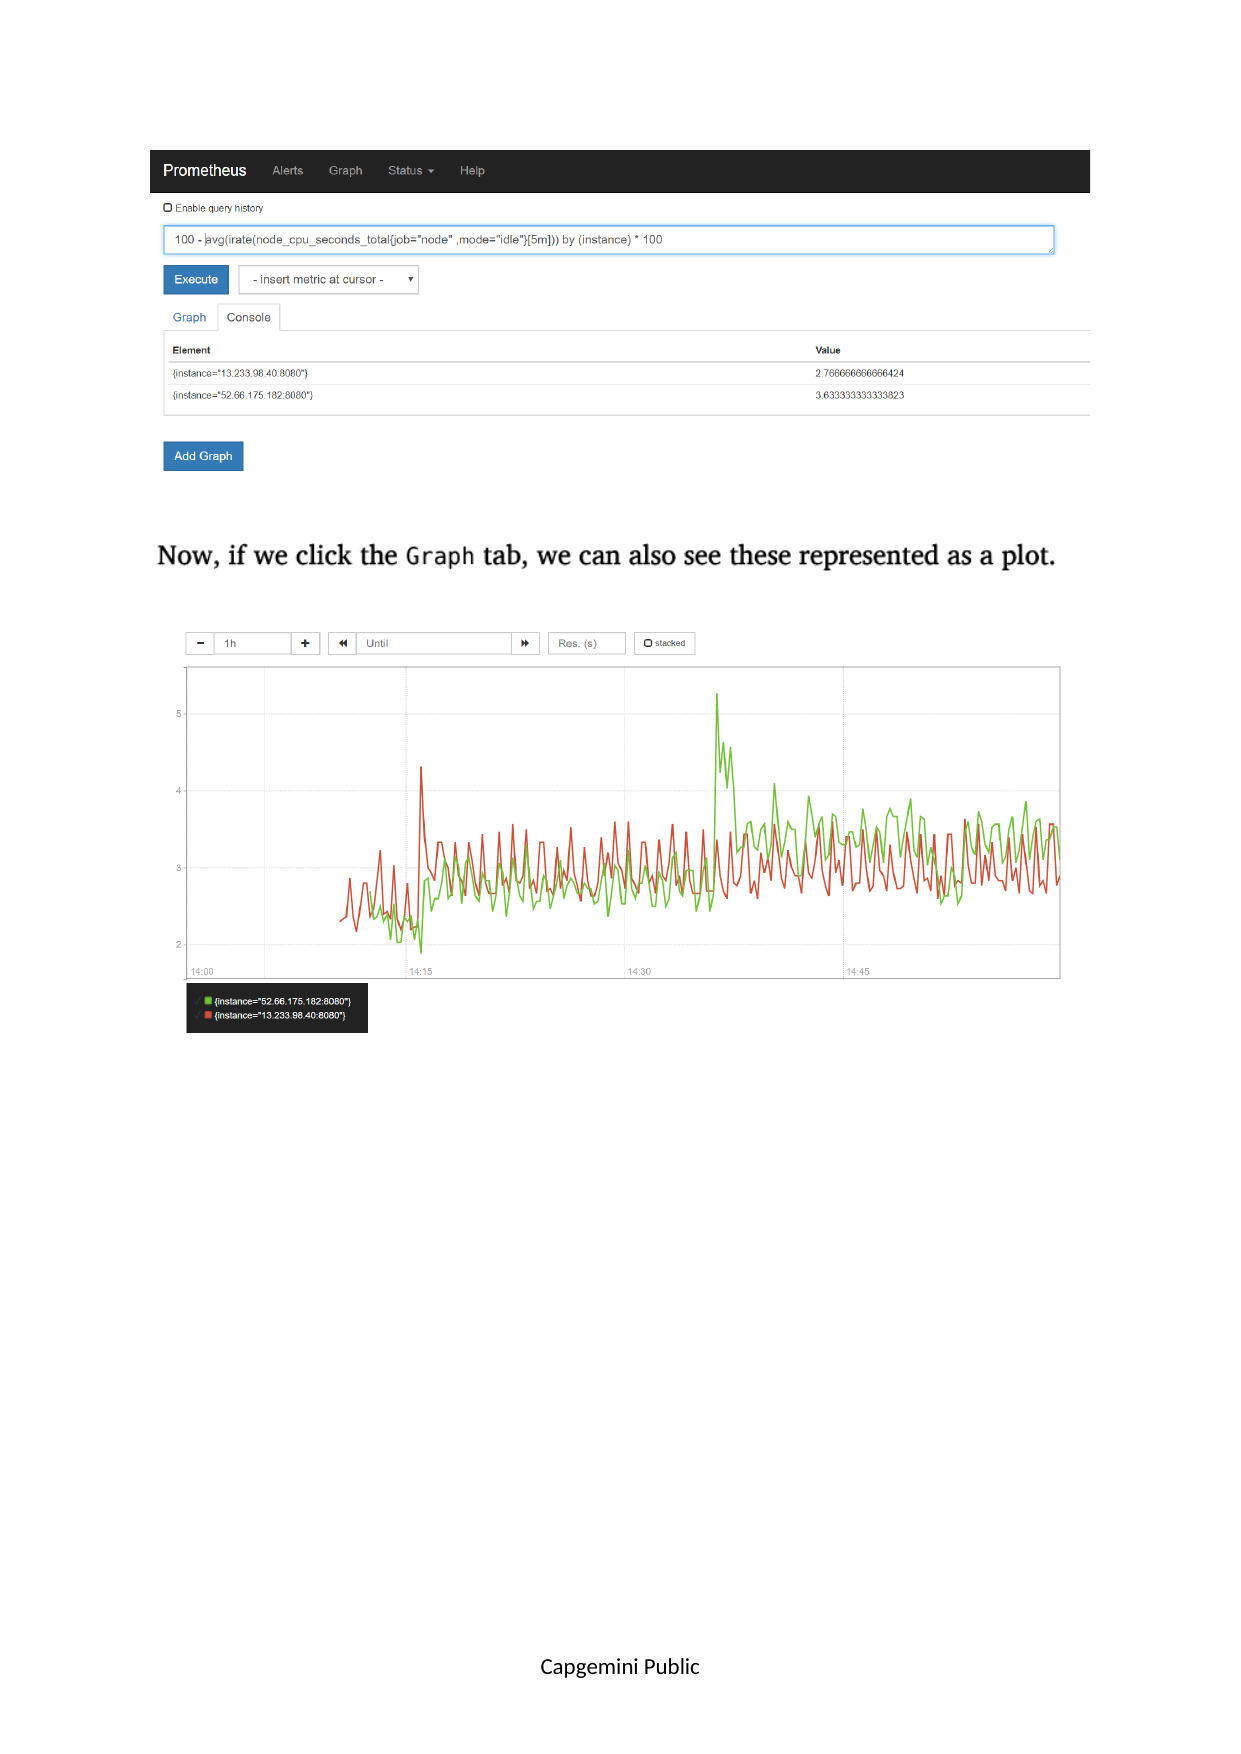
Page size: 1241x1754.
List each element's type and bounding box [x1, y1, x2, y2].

picture [150, 150, 1091, 511]
picture [150, 626, 1091, 1035]
picture [150, 529, 1091, 608]
